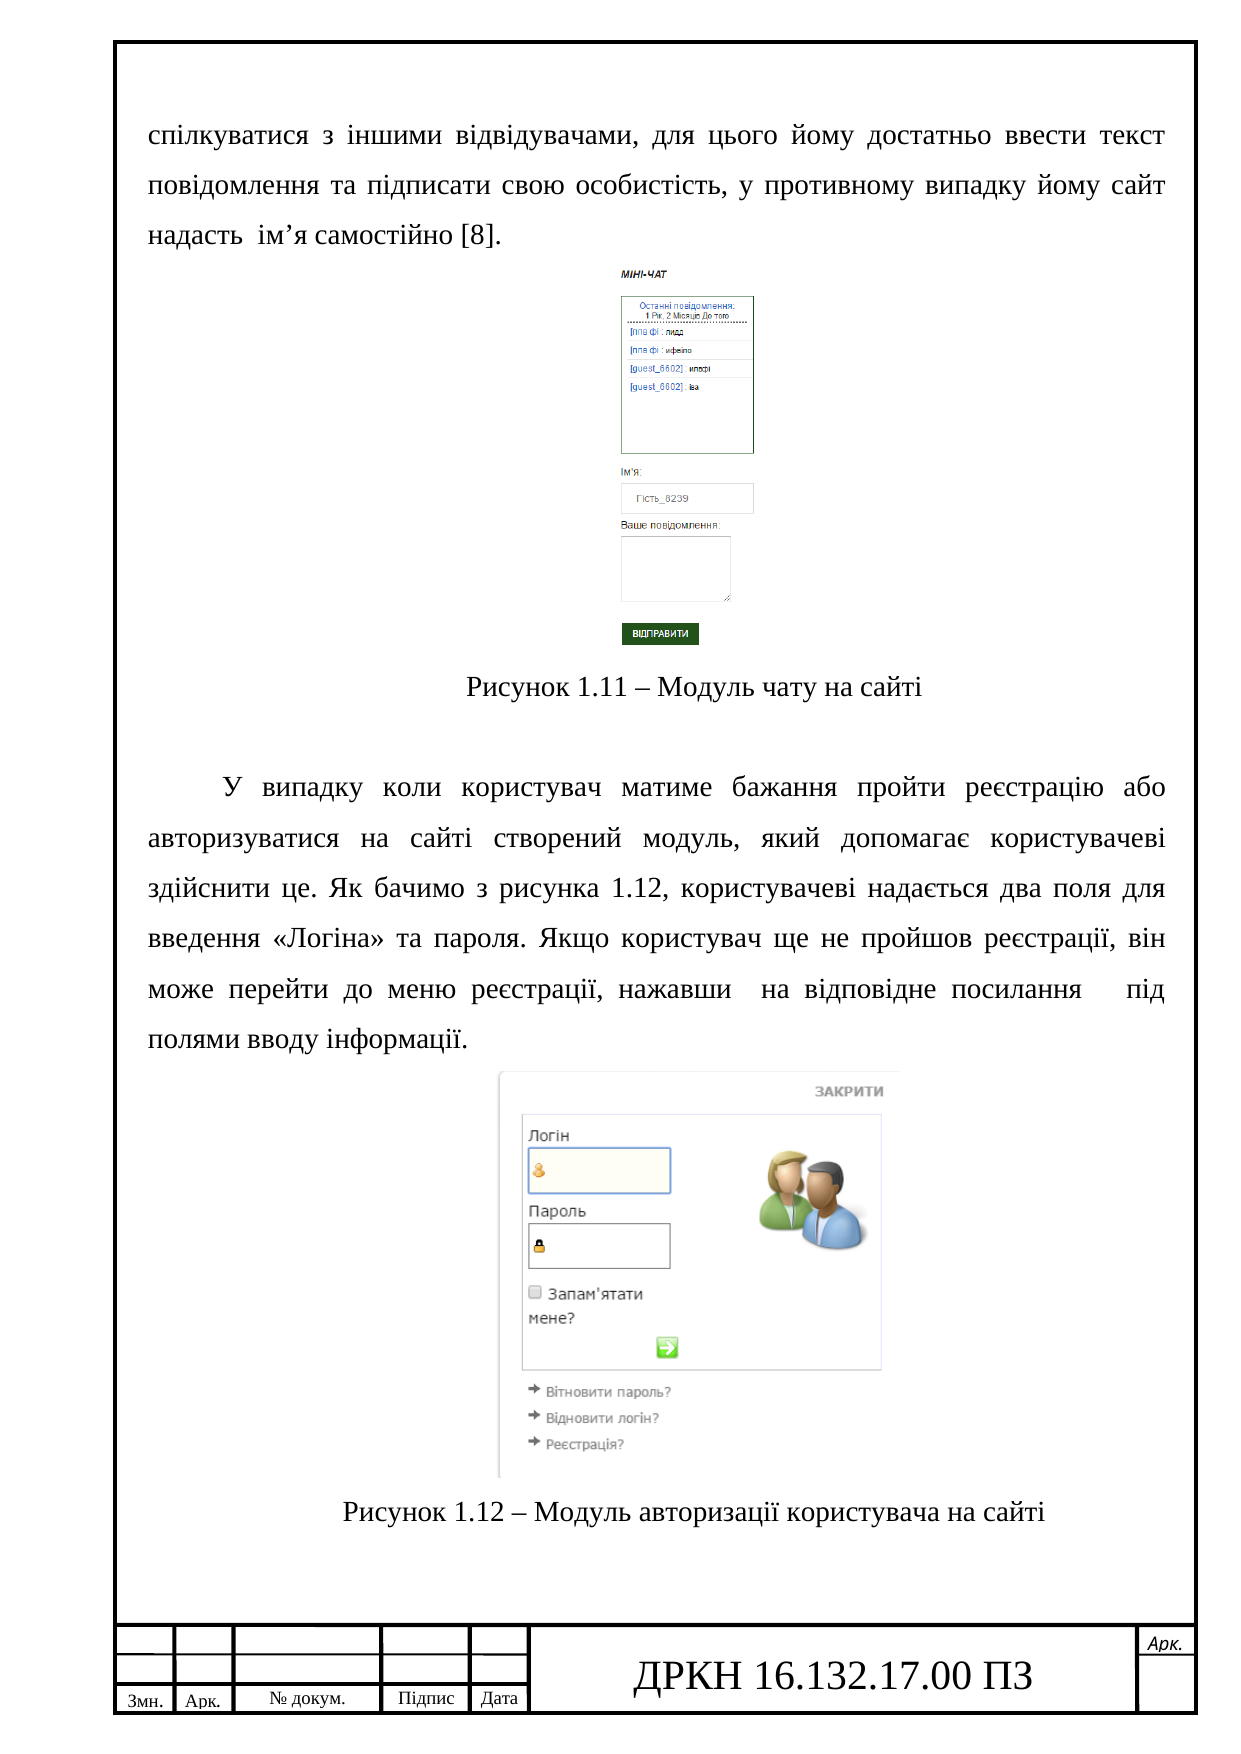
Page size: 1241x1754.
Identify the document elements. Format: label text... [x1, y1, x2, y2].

text У випадку коли користувач матиме бажання пройти реєстрацію або авторизуватися на сайті створений модуль, який допомагає користувачеві здійснити це. Як бачимо з рисунка 1.12, користувачеві надається два поля для введення «Логіна» та пароля. Якщо користувач ще не пройшов реєстрації, він може перейти до меню реєстрації, нажавши на відповідне посилання під полями вводу інформації. [148, 769, 1167, 1055]
text Рисунок 1.12 – Модуль авторизації користувача на сайті [148, 1494, 1167, 1528]
picture [615, 267, 773, 653]
picture [489, 1071, 899, 1478]
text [148, 117, 1167, 251]
text Рисунок 1.11 – Модуль чату на сайті [148, 669, 1167, 702]
